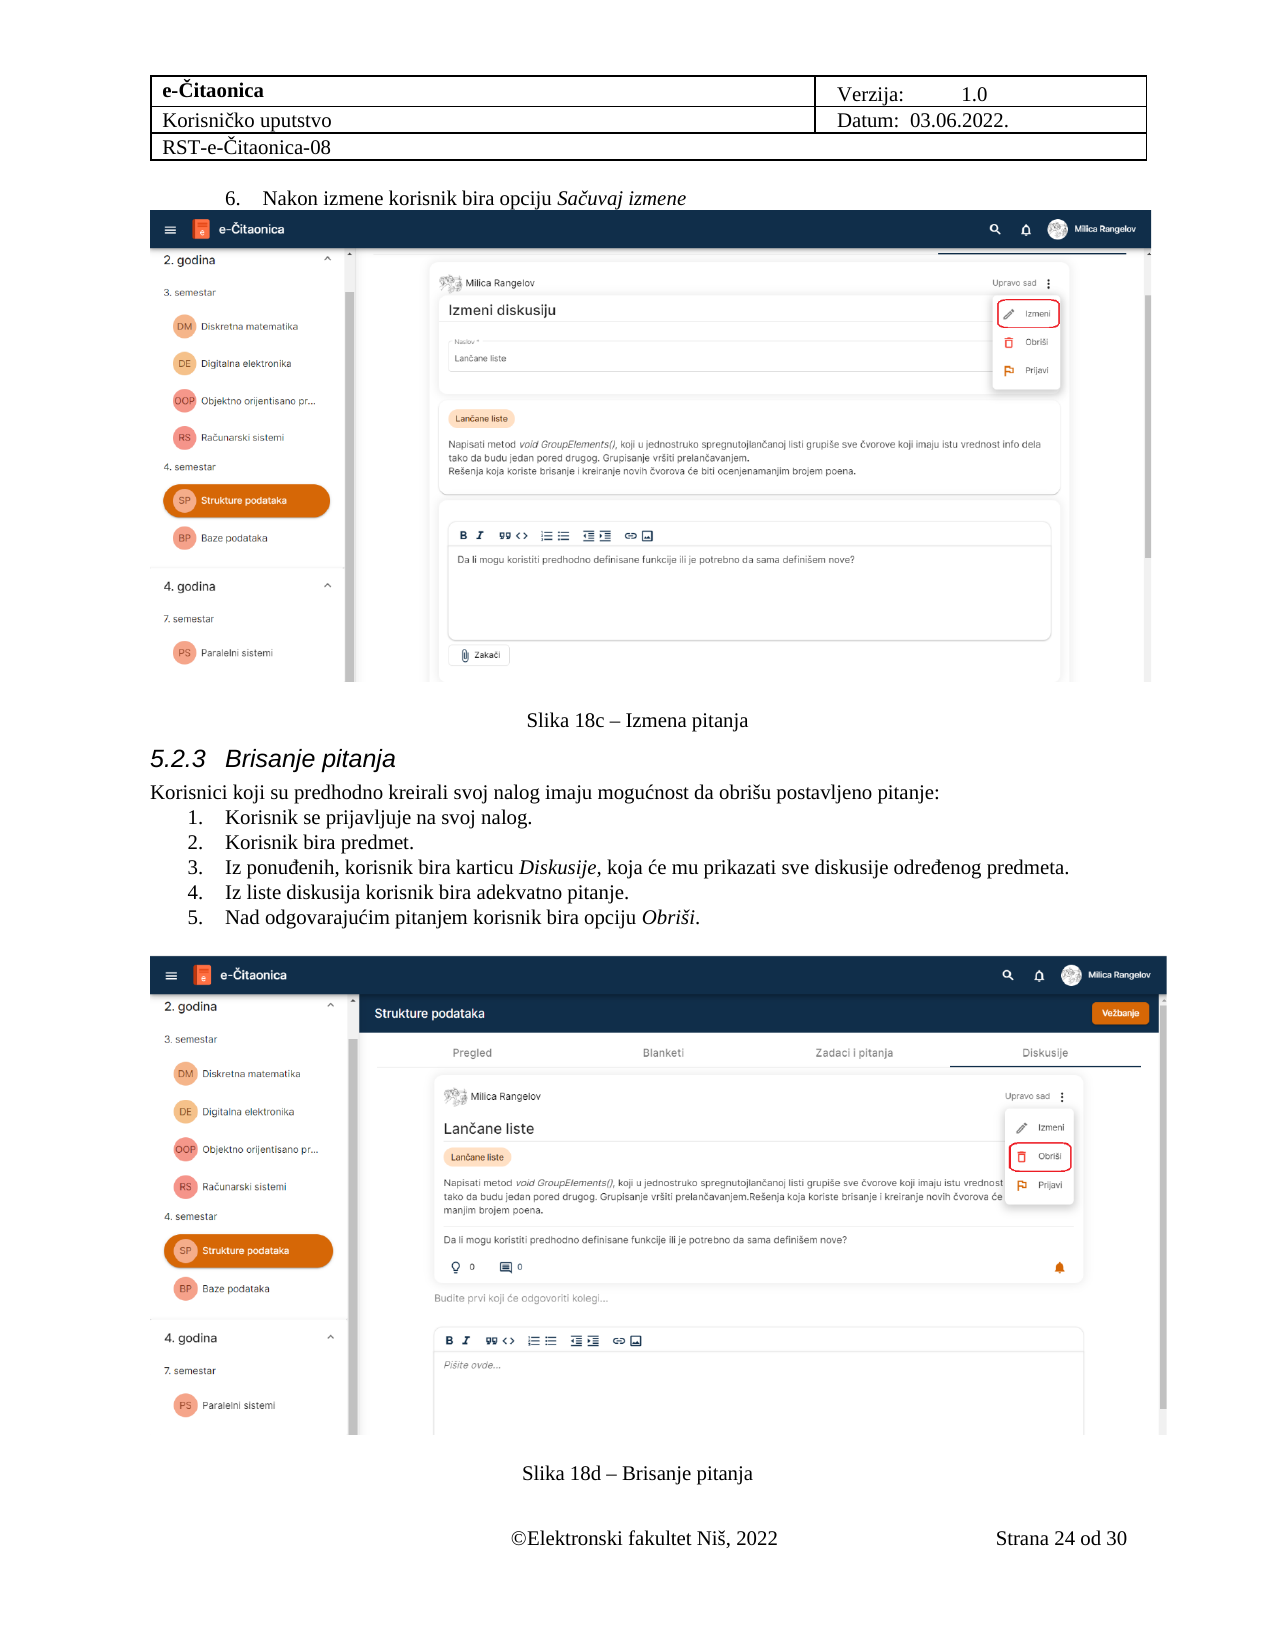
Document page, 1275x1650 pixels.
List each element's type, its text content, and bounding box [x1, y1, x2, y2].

list Korisnik se prijavljuje na svoj nalog. [187, 804, 1125, 829]
picture [150, 210, 1152, 682]
picture [150, 954, 1167, 1435]
list Nakon izmene korisnik bira opciju Sačuvaj izmene [225, 185, 1125, 210]
subtitle Brisanje pitanja [150, 744, 1125, 773]
list Korisnik bira predmet. [187, 829, 1125, 854]
text Slika 18c – Izmena pitanja [150, 707, 1125, 732]
list Nad odgovarajućim pitanjem korisnik bira opciju Obriši. [187, 904, 1125, 929]
list Iz liste diskusija korisnik bira adekvatno pitanje. [187, 879, 1125, 904]
text Korisnici koji su predhodno kreirali svoj nalog imaju mogućnost da obrišu postavljeno pitanje: [150, 779, 1125, 804]
list Iz ponuđenih, korisnik bira karticu Diskusije, koja će mu prikazati sve diskusije određenog predmeta. [187, 854, 1125, 879]
text Slika 18d – Brisanje pitanja [150, 1459, 1125, 1484]
